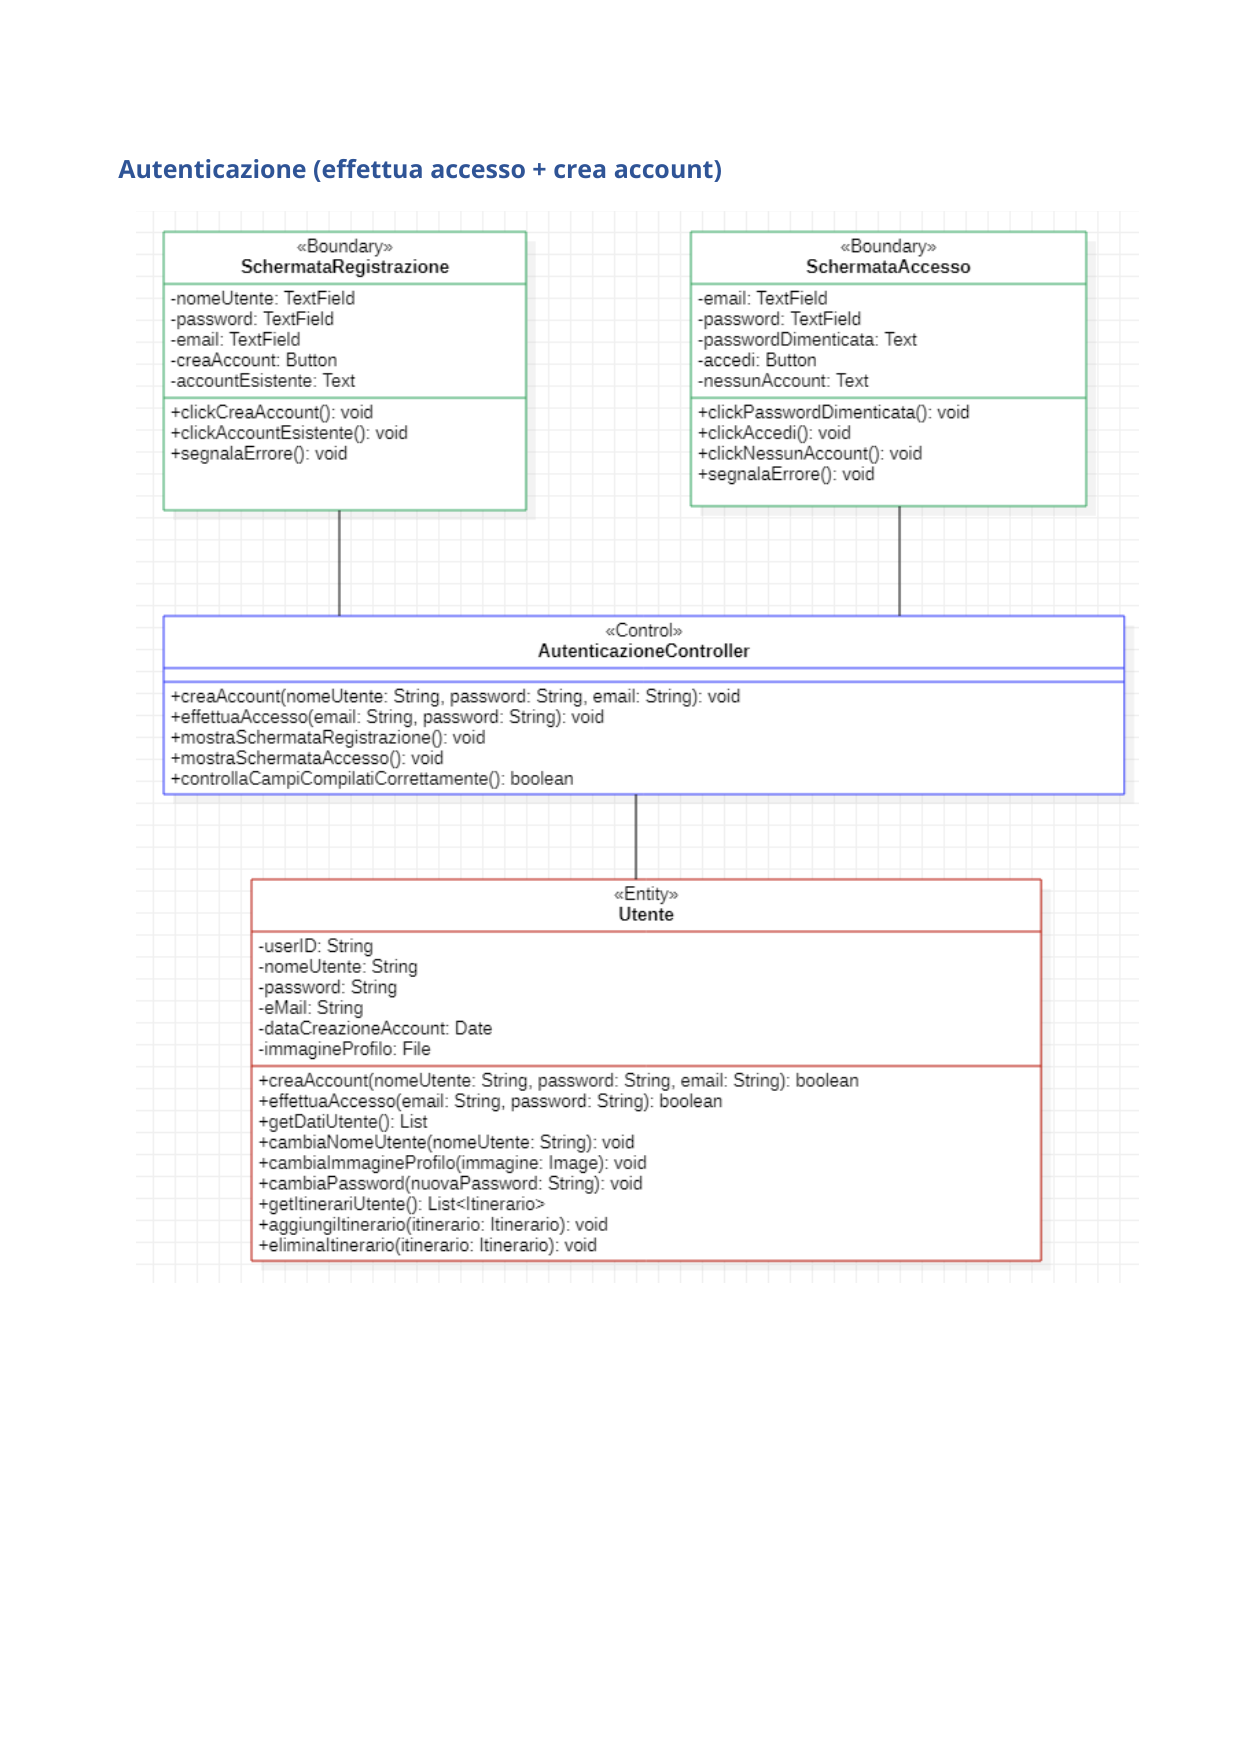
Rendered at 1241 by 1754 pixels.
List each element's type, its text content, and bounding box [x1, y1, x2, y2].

picture [136, 211, 1139, 1283]
subtitle Autenticazione (effettua accesso + crea account) [118, 152, 1122, 186]
